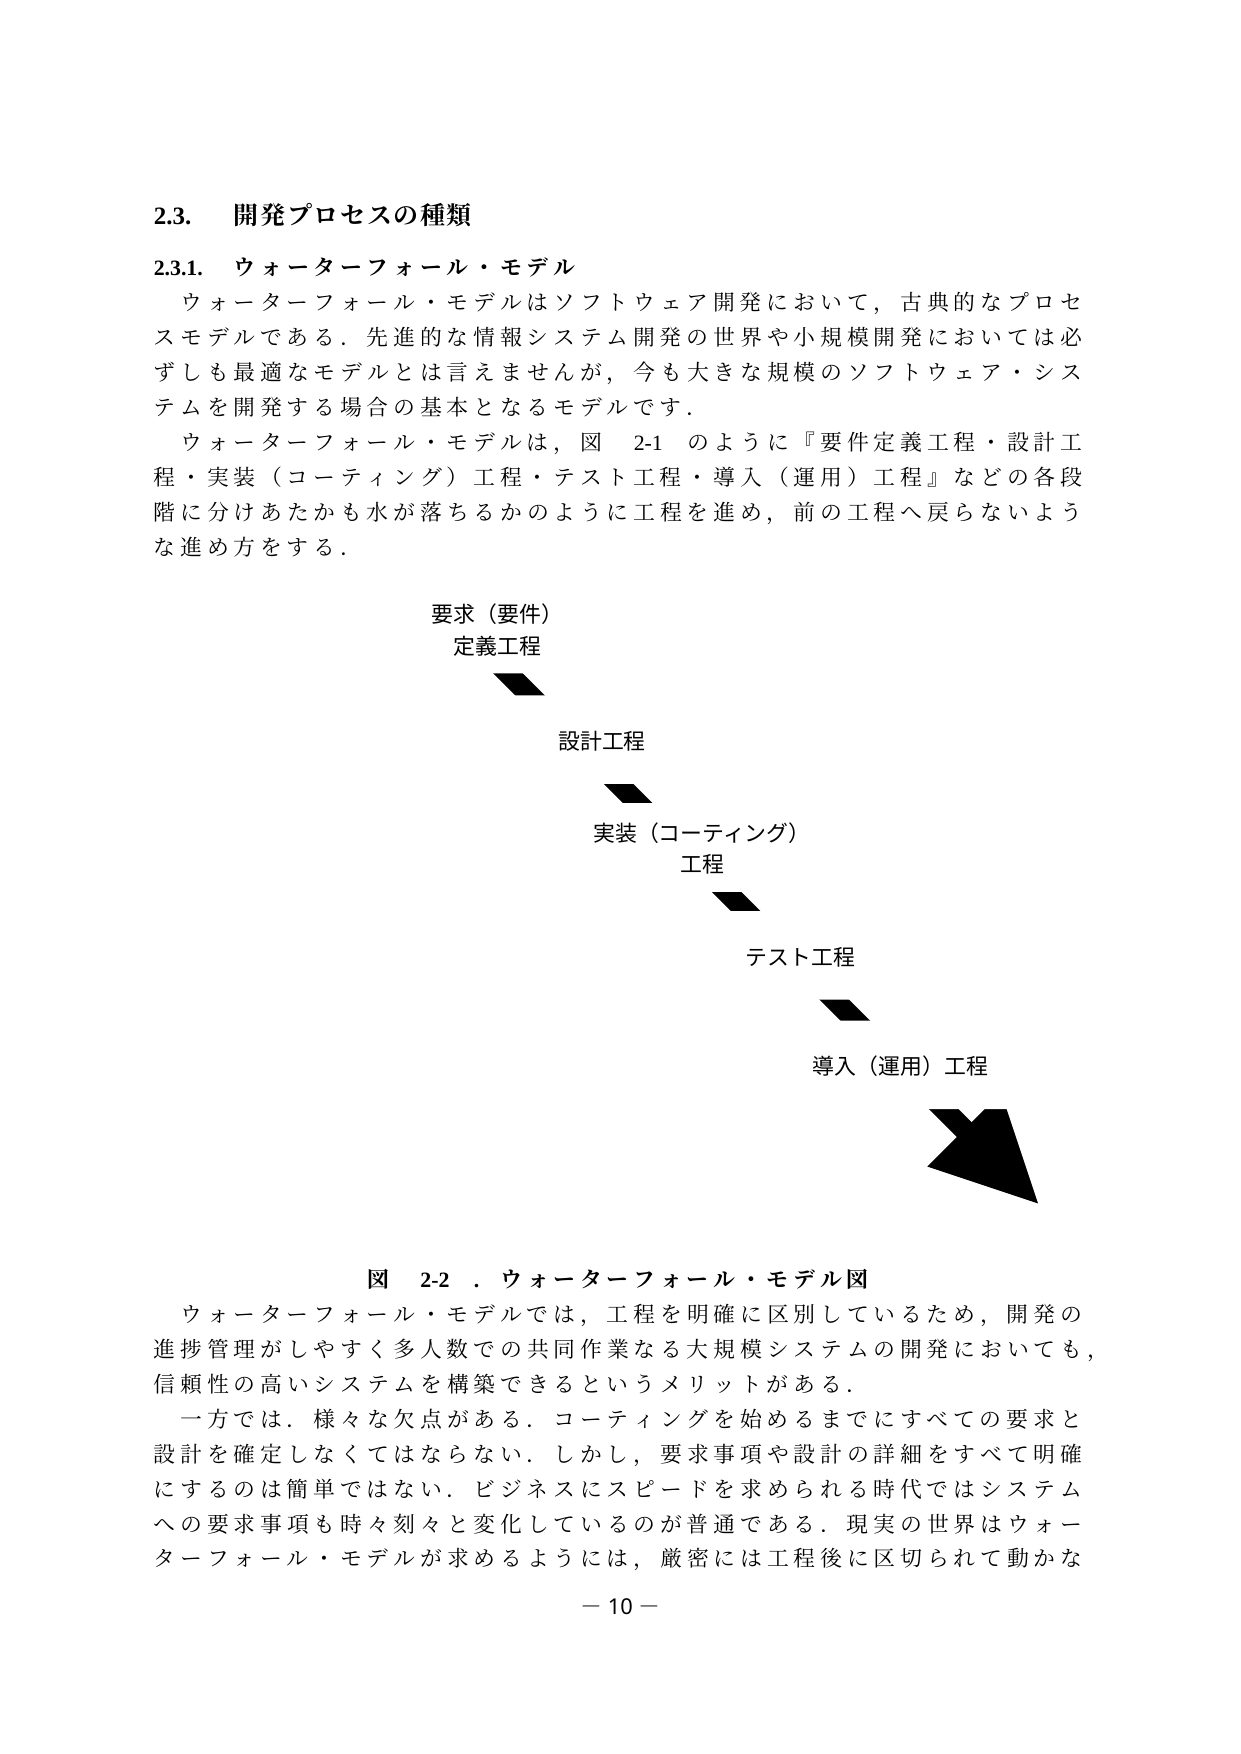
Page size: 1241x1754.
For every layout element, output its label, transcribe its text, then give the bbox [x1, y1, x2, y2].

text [153, 1400, 1087, 1575]
text ウォーターフォール・モデルはソフトウェア開発において，古典的なプロセスモデルである．先進的な情報システム開発の世界や小規模開発においては必ずしも最適なモデルとは言えませんが，今も大きな規模のソフトウェア・システムを開発する場合の基本となるモデルです． [153, 284, 1087, 423]
text ウォーターフォール・モデルでは，工程を明確に区別しているため，開発の進捗管理がしやすく多人数での共同作業なる大規模システムの開発においても，信頼性の高いシステムを構築できるというメリットがある． [153, 1296, 1087, 1400]
text ウォーターフォール・モデルは，図 2-1のように『要件定義工程・設計工程・実装（コーティング）工程・テスト工程・導入（運用）工程』などの各段階に分けあたかも水が落ちるかのように工程を進め，前の工程へ戻らないような進め方をする． [153, 423, 1087, 563]
list 開発プロセスの種類 [153, 179, 1087, 249]
list ウォーターフォール・モデル [153, 249, 1087, 284]
